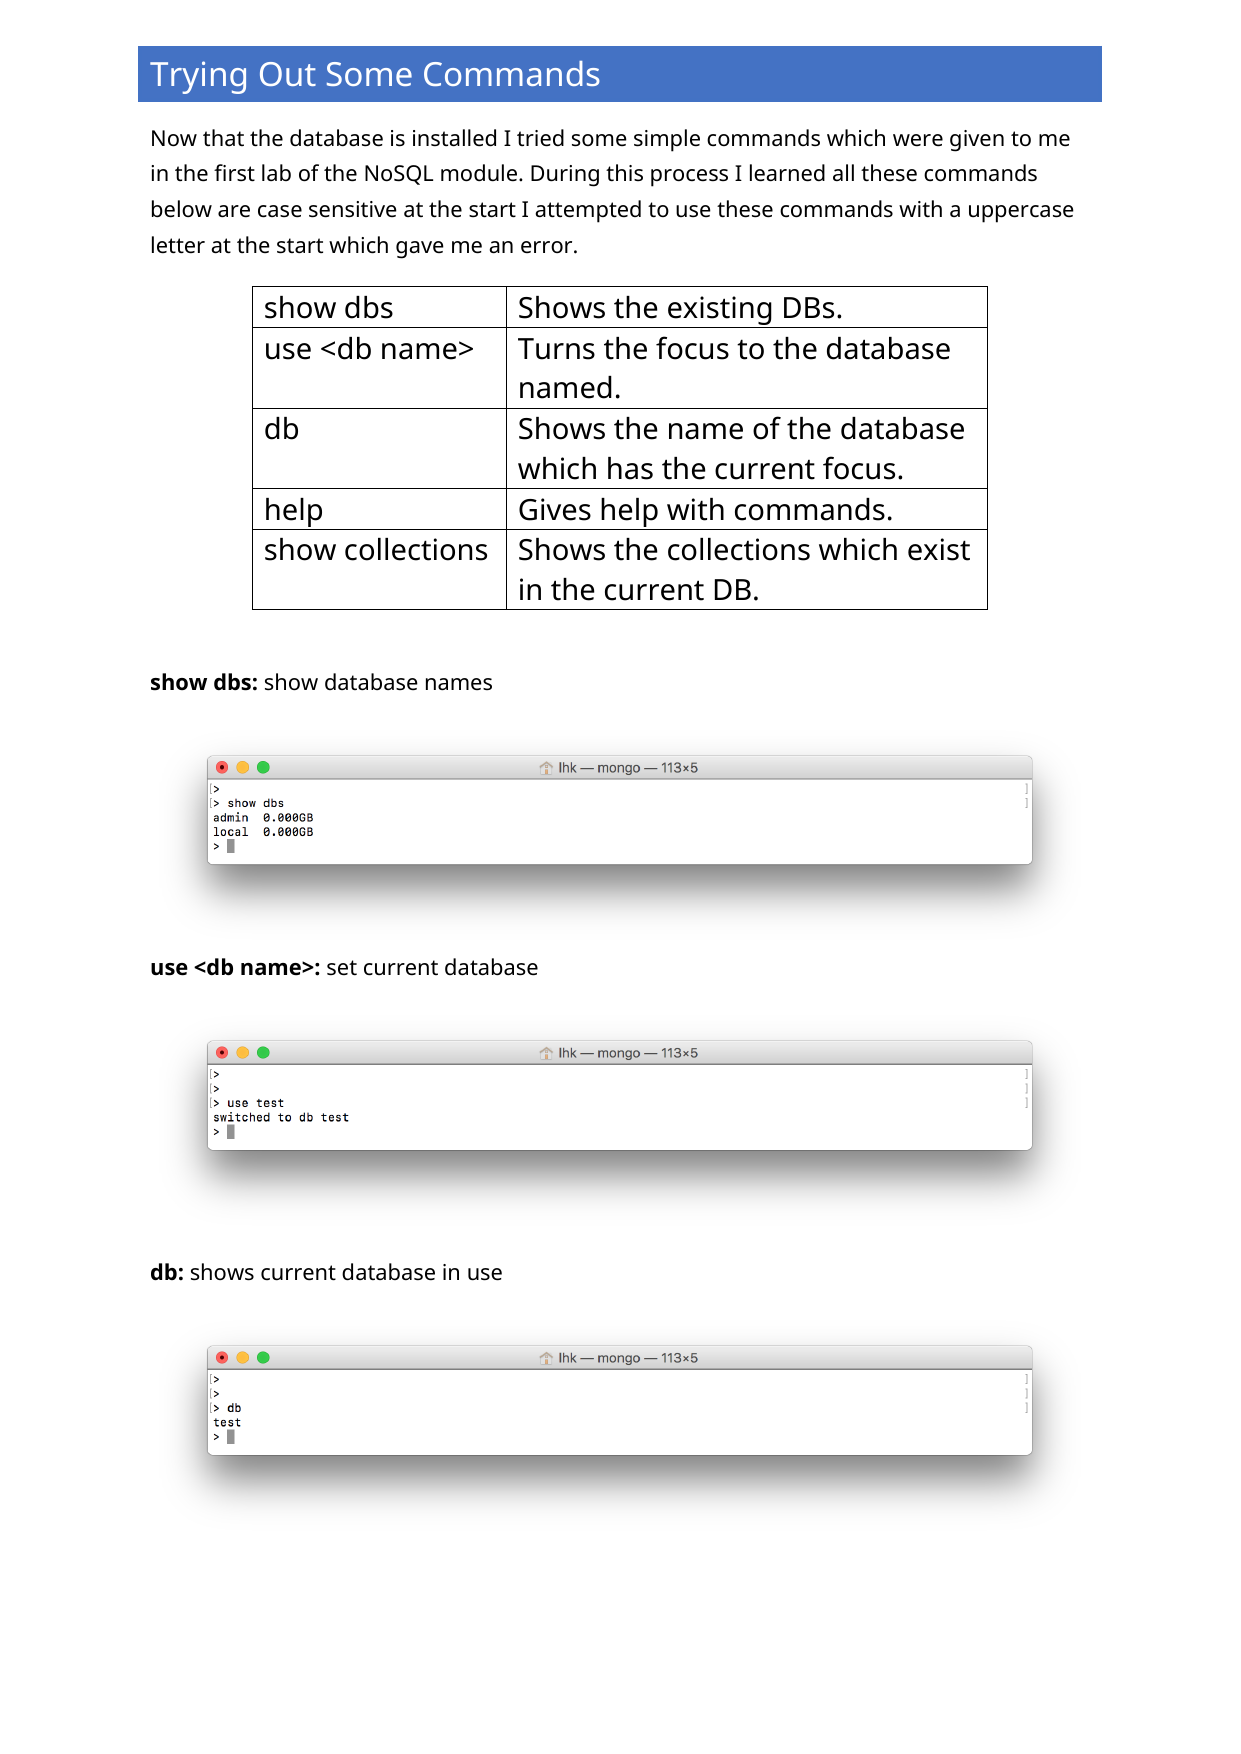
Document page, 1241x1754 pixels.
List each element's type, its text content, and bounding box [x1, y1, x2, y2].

picture [150, 1313, 1089, 1537]
table_header Shows the existing DBs. [507, 287, 987, 327]
table_cell show collections [253, 530, 506, 609]
text db: shows current database in use [150, 1257, 1090, 1287]
table_cell Turns the focus to the database named. [507, 328, 987, 407]
subtitle Trying Out Some Commands [142, 49, 1098, 98]
picture [150, 1008, 1089, 1232]
table_header show dbs [253, 287, 506, 327]
table_cell Shows the name of the database which has the current focus. [507, 409, 987, 488]
table_cell Gives help with commands. [507, 489, 987, 528]
picture [150, 723, 1089, 946]
table_cell help [253, 489, 506, 528]
table_cell use <db name> [253, 328, 506, 407]
table_cell db [253, 409, 506, 488]
text show dbs: show database names [150, 667, 1090, 696]
table_cell Shows the collections which exist in the current DB. [507, 530, 987, 609]
text Now that the database is installed I tried some simple commands which were given to me in the first lab of the NoSQL module. During this process I learned all these commands below are case sensitive at the start I attempted to use these commands with a uppercase letter at the start which gave me an error. [150, 122, 1090, 259]
